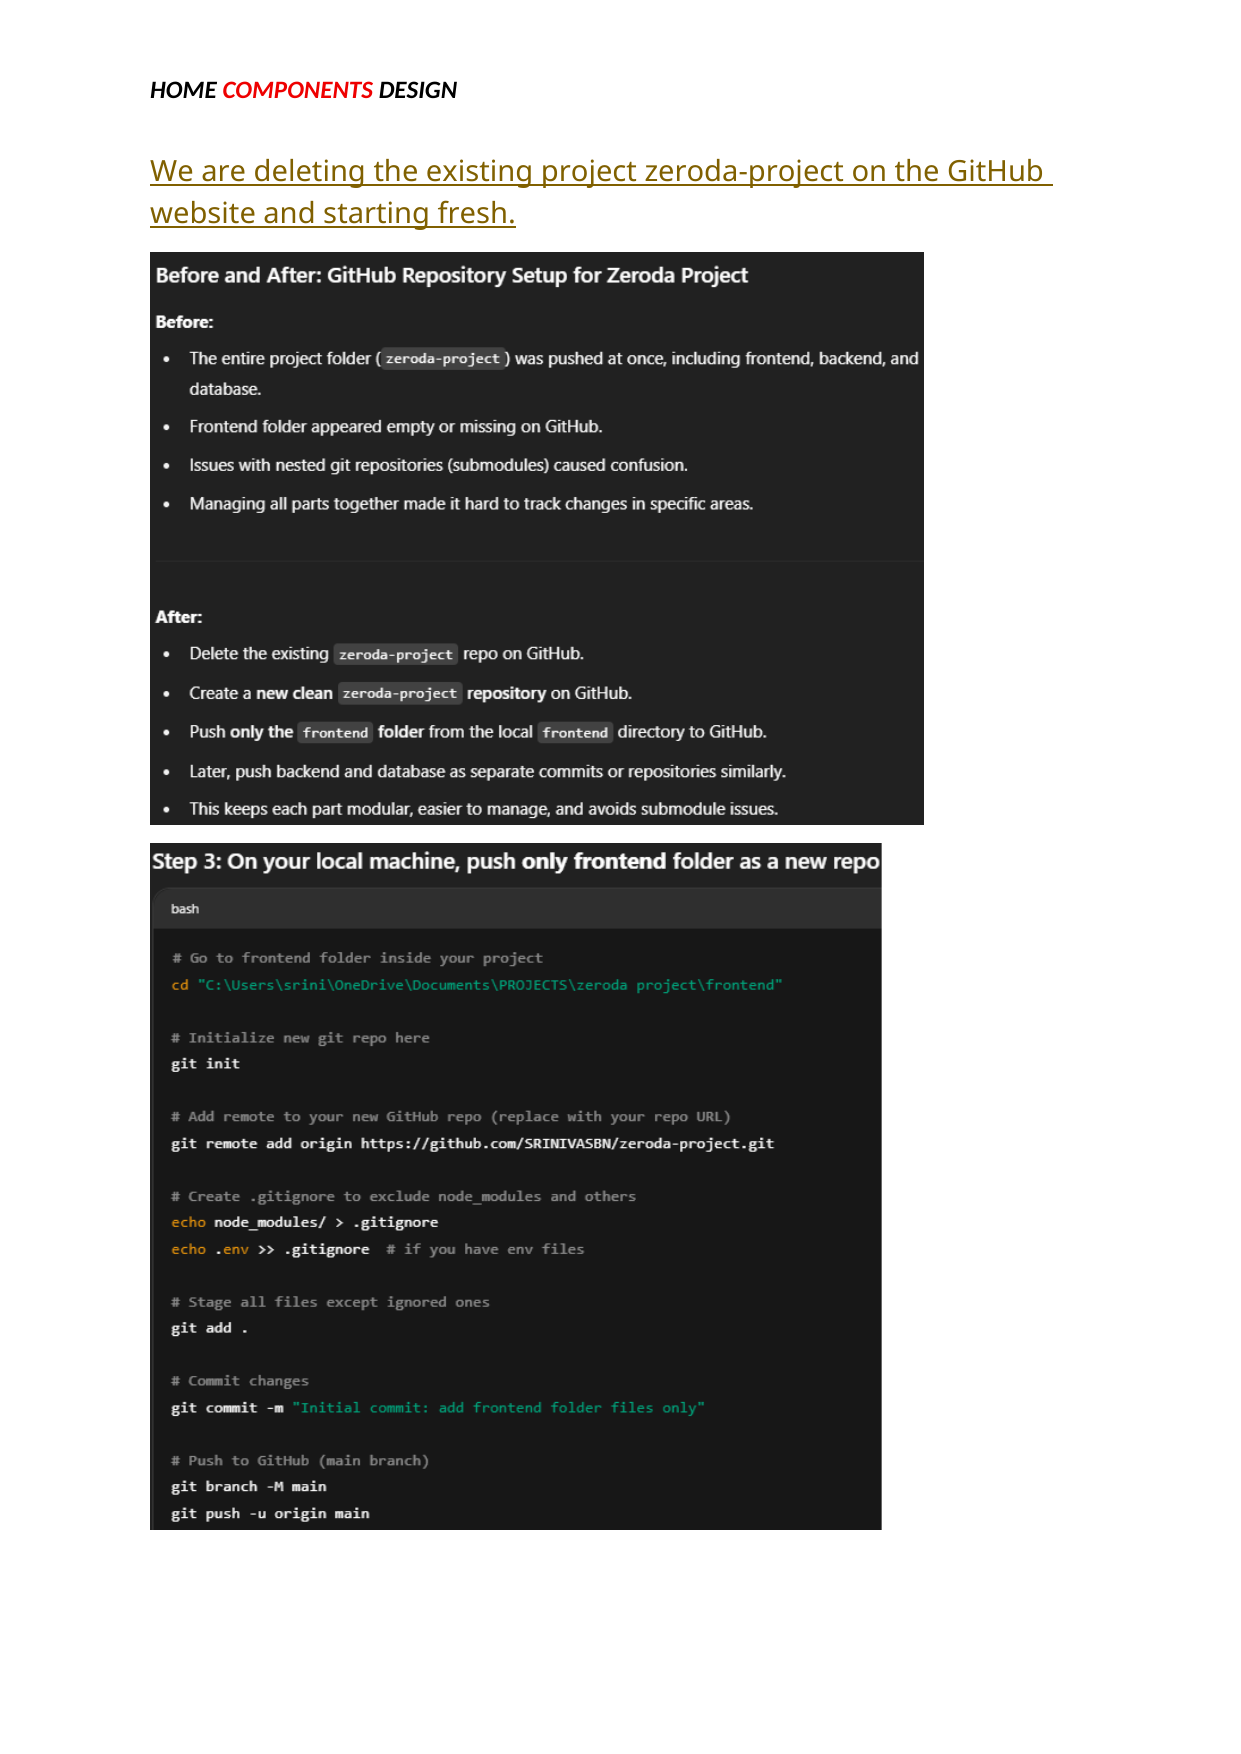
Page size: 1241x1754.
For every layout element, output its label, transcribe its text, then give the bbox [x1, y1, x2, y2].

picture [150, 843, 882, 1530]
picture [150, 252, 924, 825]
text We are deleting the existing project zeroda-project on the GitHub website and starting fresh. [150, 150, 1090, 232]
